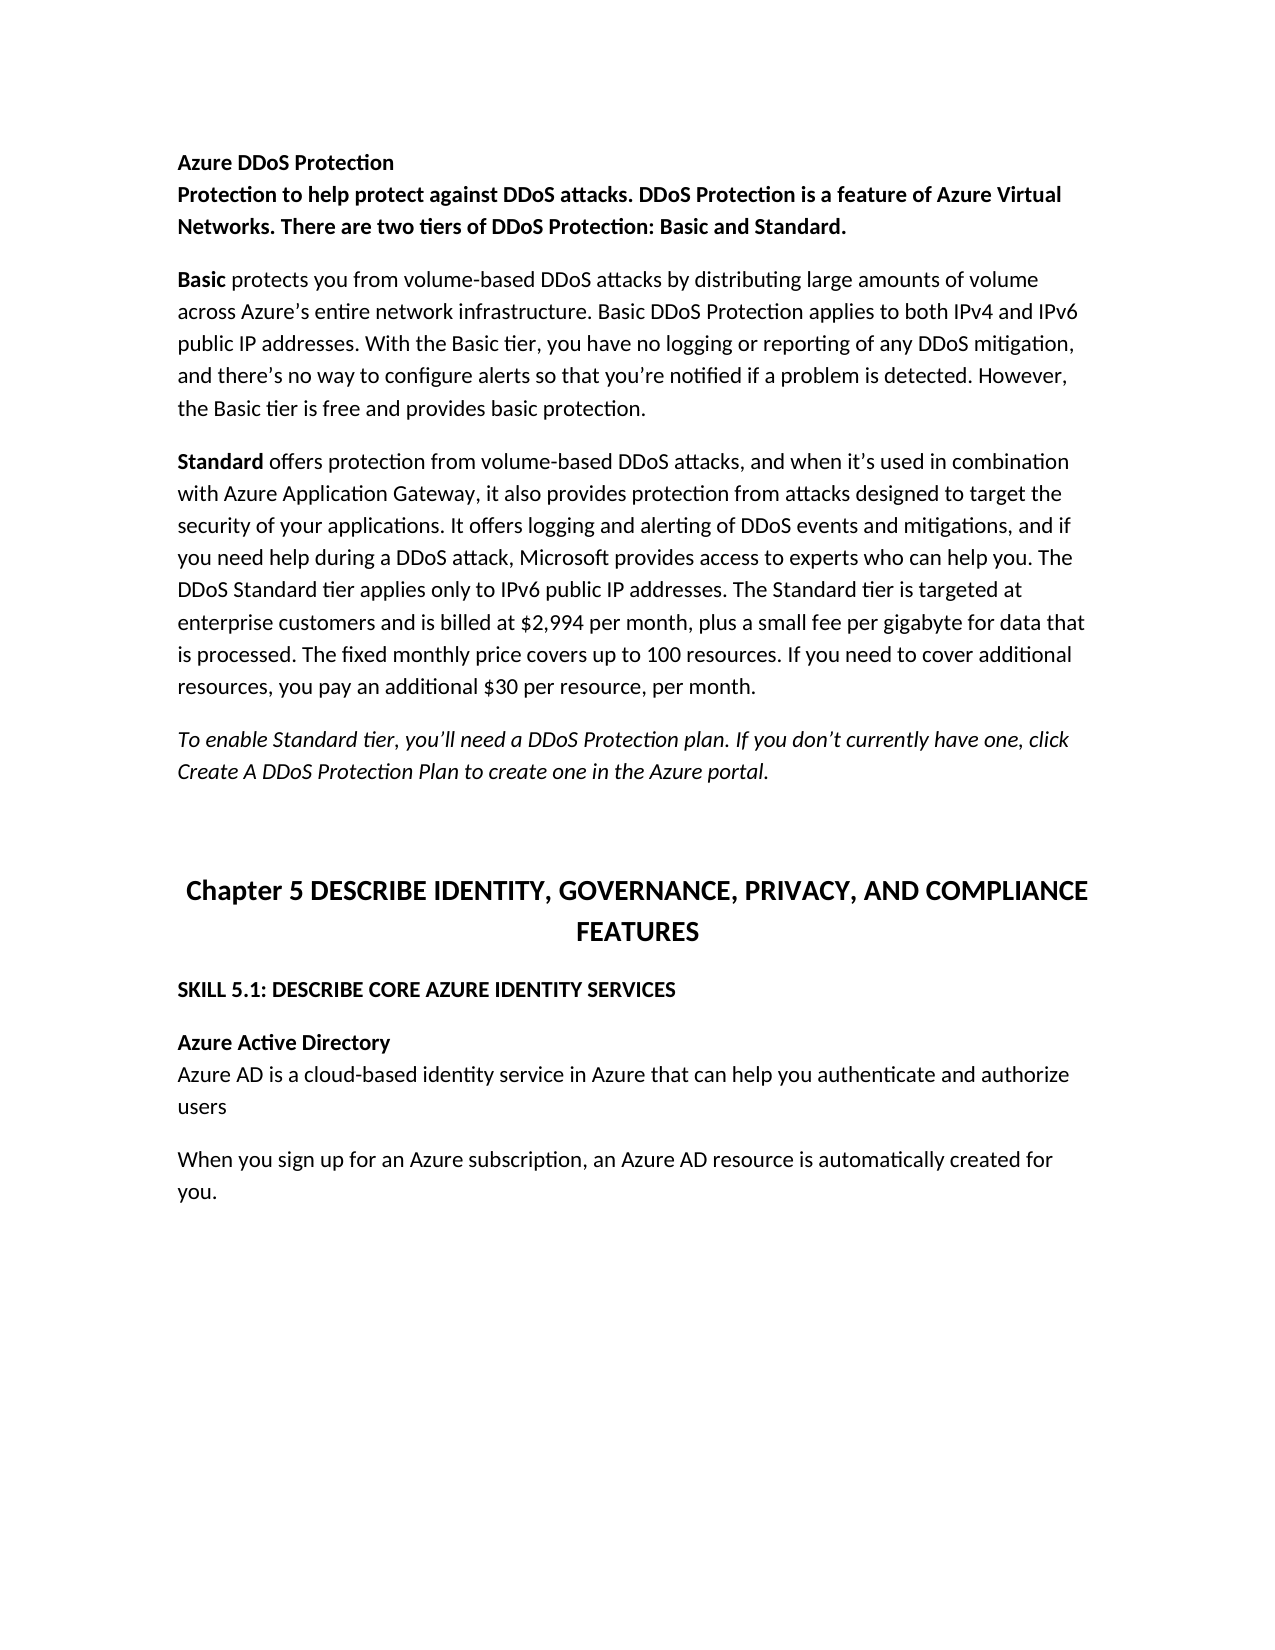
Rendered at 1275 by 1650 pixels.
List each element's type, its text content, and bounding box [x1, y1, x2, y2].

text SKILL 5.1: DESCRIBE CORE AZURE IDENTITY SERVICES [177, 975, 1098, 1003]
text Chapter 5 DESCRIBE IDENTITY, GOVERNANCE, PRIVACY, AND COMPLIANCE FEATURES [177, 872, 1098, 949]
text Basic protects you from volume-based DDoS attacks by distributing large amounts of volume across Azure’s entire network infrastructure. Basic DDoS Protection applies to both IPv4 and IPv6 public IP addresses. With the Basic tier, you have no logging or reporting of any DDoS mitigation, and there’s no way to configure alerts so that you’re notified if a problem is detected. However, the Basic tier is free and provides basic protection. [177, 265, 1098, 422]
text Azure Active Directory Azure AD is a cloud-based identity service in Azure that can help you authenticate and authorize users [177, 1028, 1098, 1120]
text Azure DDoS Protection Protection to help protect against DDoS attacks. DDoS Protection is a feature of Azure Virtual Networks. There are two tiers of DDoS Protection: Basic and Standard. [177, 148, 1098, 240]
text To enable Standard tier, you’ll need a DDoS Protection plan. If you don’t currently have one, click Create A DDoS Protection Plan to create one in the Azure portal. [177, 725, 1098, 785]
text When you sign up for an Azure subscription, an Azure AD resource is automatically created for you. [177, 1145, 1098, 1205]
text Standard offers protection from volume-based DDoS attacks, and when it’s used in combination with Azure Application Gateway, it also provides protection from attacks designed to target the security of your applications. It offers logging and alerting of DDoS events and mitigations, and if you need help during a DDoS attack, Microsoft provides access to experts who can help you. The DDoS Standard tier applies only to IPv6 public IP addresses. The Standard tier is targeted at enterprise customers and is billed at $2,994 per month, plus a small fee per gigabyte for data that is processed. The fixed monthly price covers up to 100 resources. If you need to cover additional resources, you pay an additional $30 per resource, per month. [177, 447, 1098, 700]
